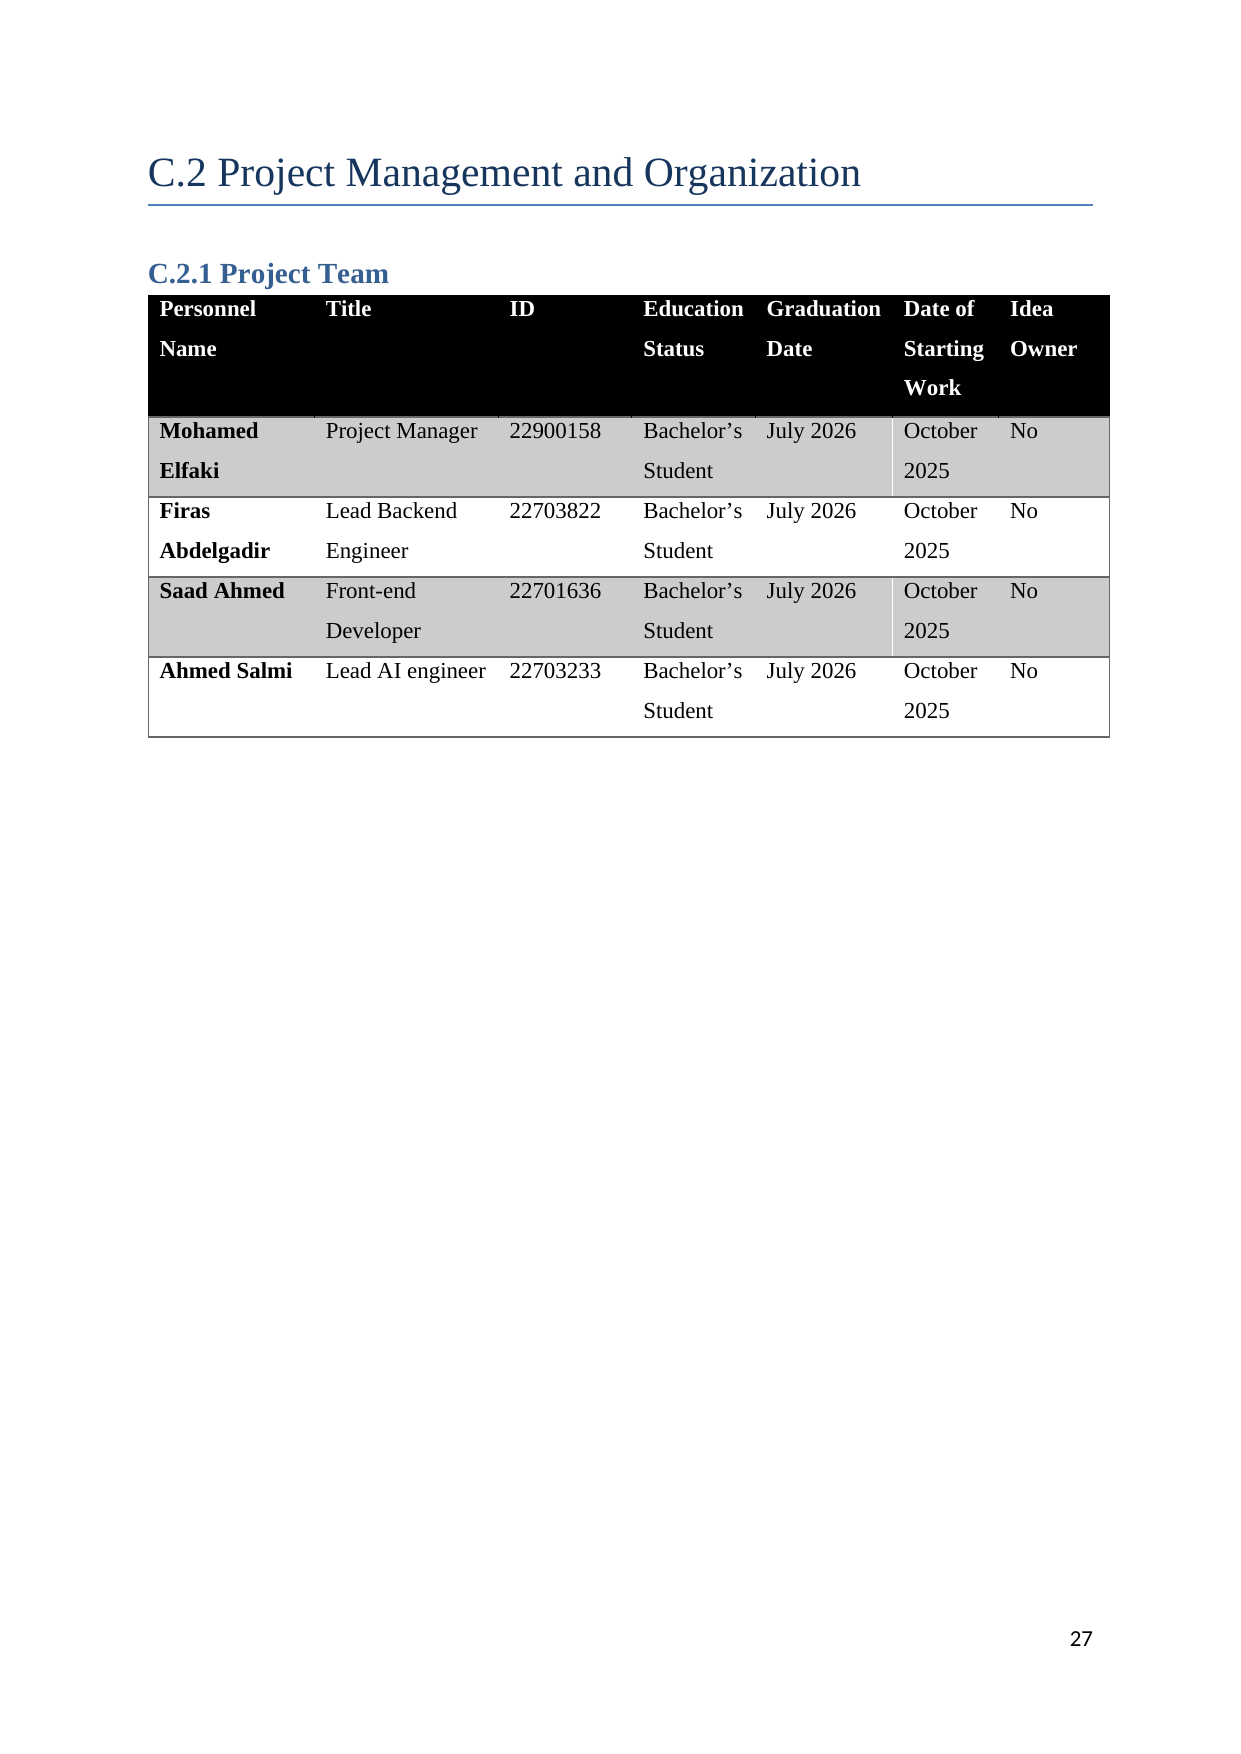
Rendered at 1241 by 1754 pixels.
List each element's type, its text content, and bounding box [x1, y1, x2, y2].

table_cell Bachelor’s Student [632, 658, 755, 736]
table_header ID [499, 296, 631, 416]
table_cell Front-end Developer [314, 578, 498, 656]
table_cell 22701636 [498, 578, 632, 656]
table_cell No [999, 418, 1109, 496]
table_cell July 2026 [755, 498, 892, 576]
table_cell Lead Backend Engineer [314, 498, 498, 576]
table_cell Ahmed Salmi [149, 658, 314, 736]
subtitle C.2.1 Project Team [148, 256, 1093, 289]
table_header Education Status [632, 296, 755, 416]
title C.2 Project Management and Organization [148, 148, 1093, 204]
table_cell Mohamed Elfaki [149, 418, 314, 496]
table_cell Firas Abdelgadir [149, 498, 314, 576]
table_header Date of Starting Work [893, 296, 998, 416]
table_cell Project Manager [314, 418, 498, 496]
table_cell July 2026 [755, 658, 892, 736]
table_cell October 2025 [893, 418, 999, 496]
table_cell No [999, 498, 1109, 576]
table_cell July 2026 [755, 578, 892, 656]
table_header Graduation Date [756, 296, 892, 416]
table_cell October 2025 [893, 498, 999, 576]
table_cell Saad Ahmed [149, 578, 314, 656]
table_cell Bachelor’s Student [632, 418, 755, 496]
table_cell Lead AI engineer [314, 658, 498, 736]
table_cell July 2026 [755, 418, 892, 496]
table_cell 22703233 [498, 658, 632, 736]
table_cell No [999, 658, 1109, 736]
table_cell No [999, 578, 1109, 656]
table_header Title [315, 296, 498, 416]
table_cell Bachelor’s Student [632, 578, 755, 656]
table_cell October 2025 [893, 578, 999, 656]
table_header Idea Owner [999, 296, 1109, 416]
table_cell 22900158 [498, 418, 632, 496]
table_cell October 2025 [893, 658, 999, 736]
table_cell Bachelor’s Student [632, 498, 755, 576]
table_header Personnel Name [149, 296, 314, 416]
table_cell 22703822 [498, 498, 632, 576]
